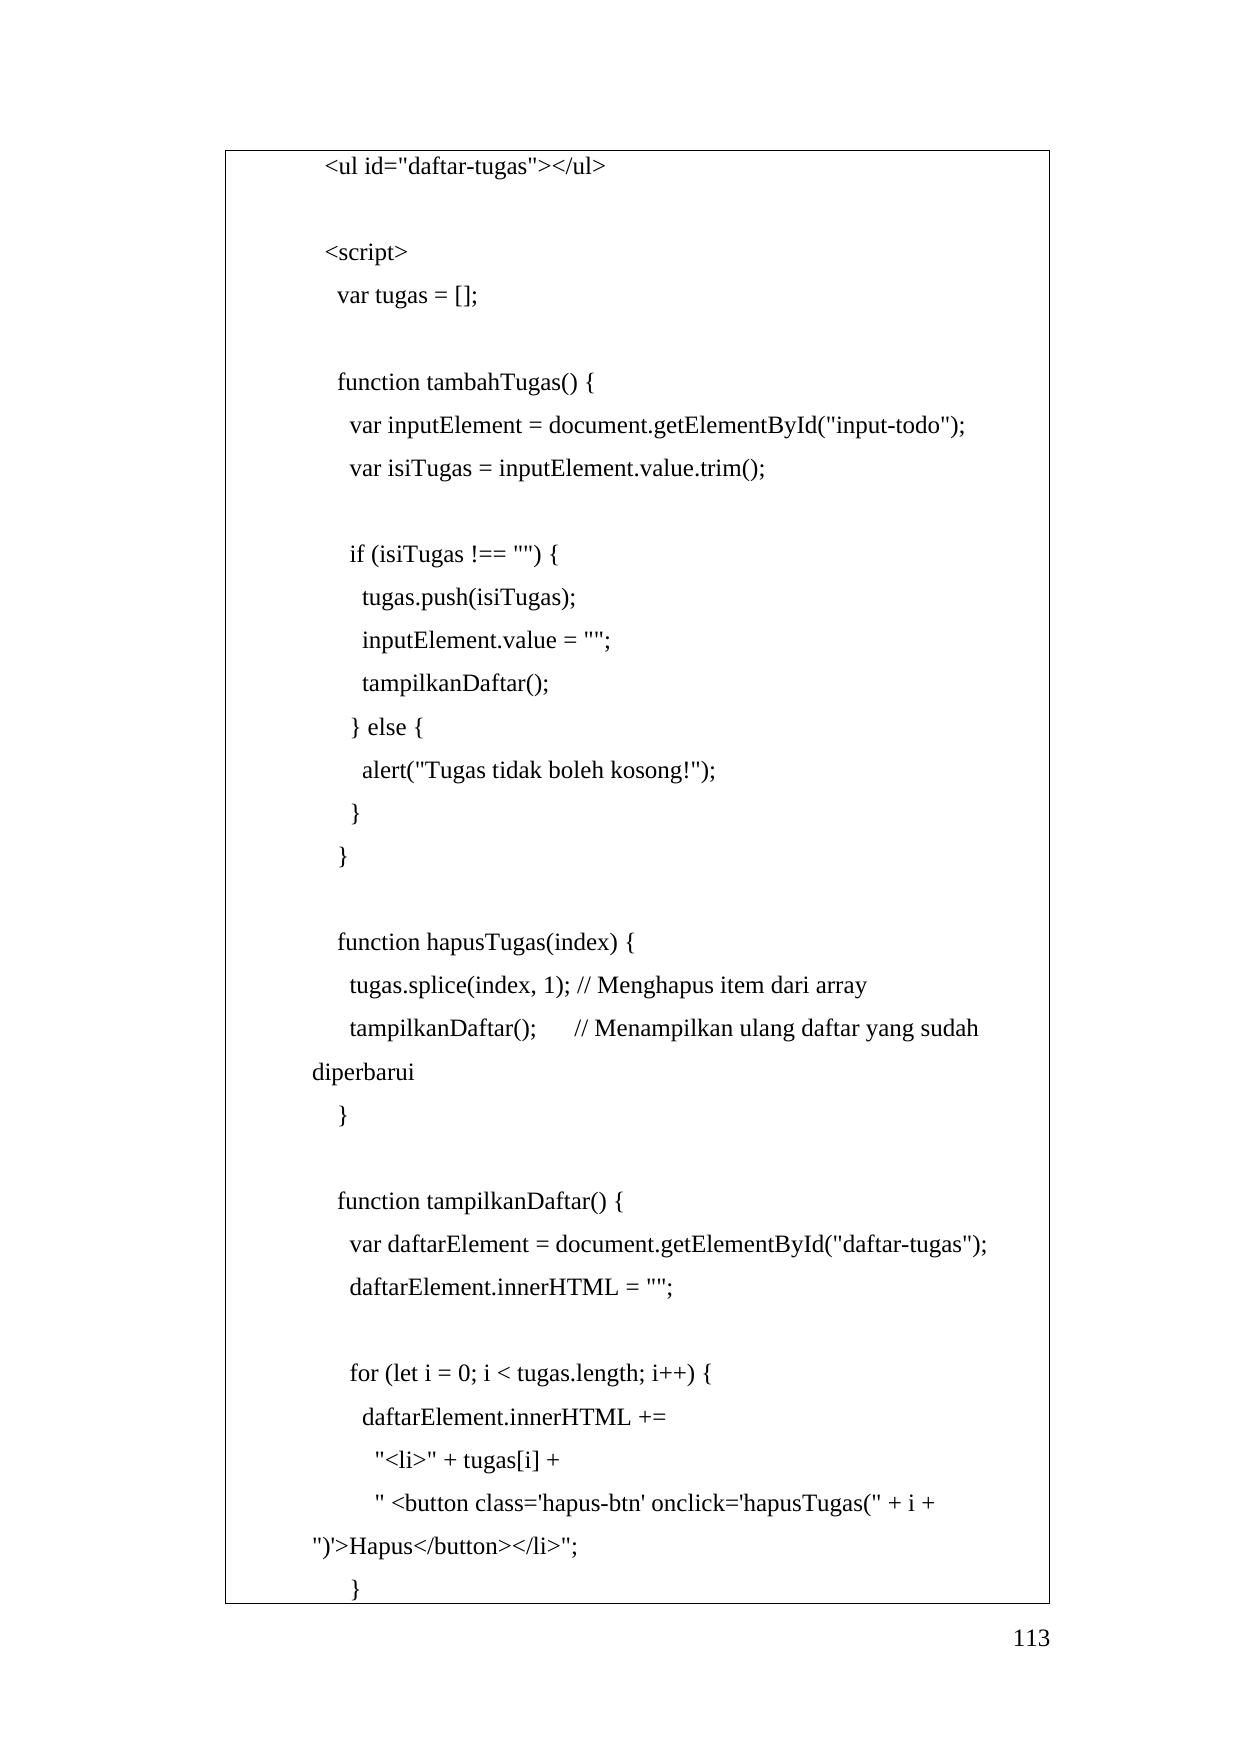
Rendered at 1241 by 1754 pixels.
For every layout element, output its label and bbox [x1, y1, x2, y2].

table_header [226, 151, 1049, 1603]
